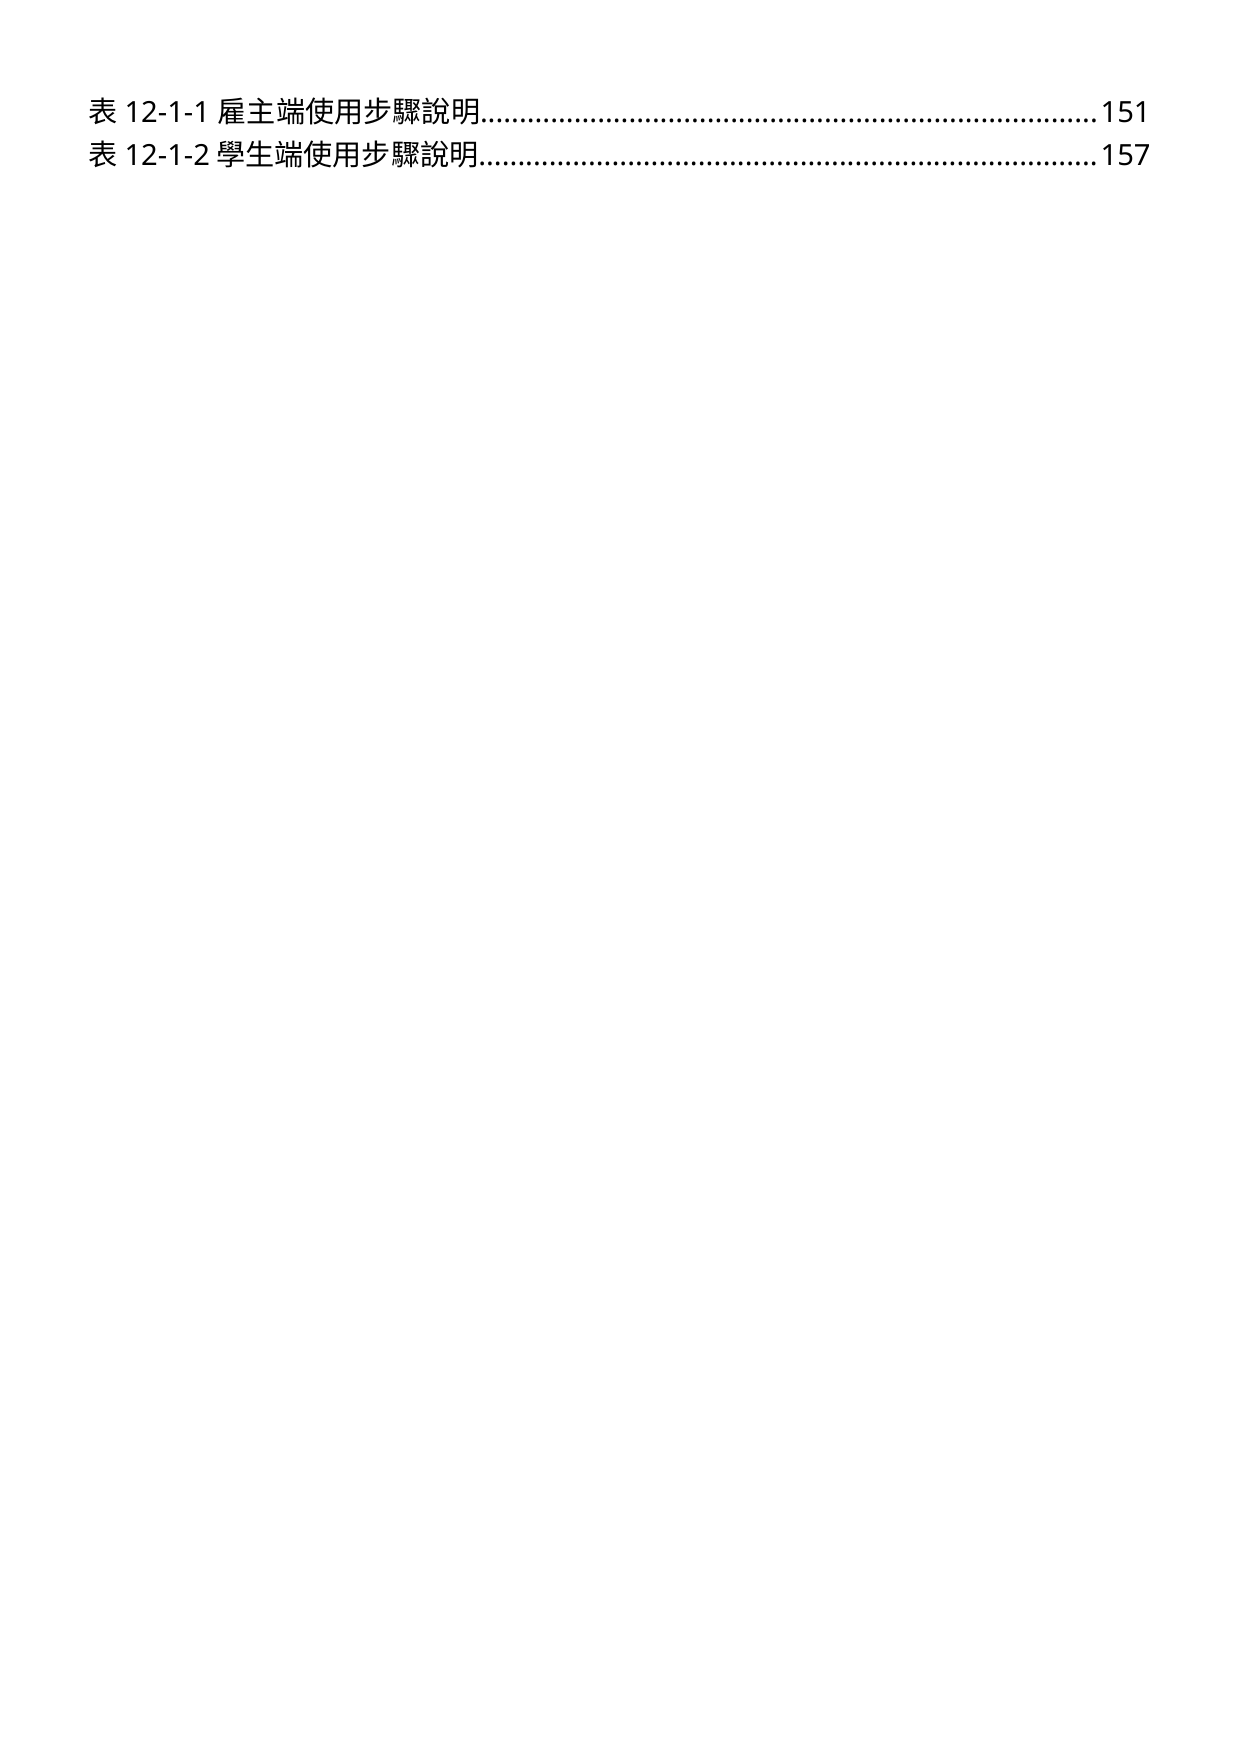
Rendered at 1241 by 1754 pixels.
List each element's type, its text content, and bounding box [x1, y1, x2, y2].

text 表 12-1-1 雇主端使用步驟說明 151 [480, 89, 1152, 131]
text 表 12-1-2學生端使用步驟說明 157 [478, 131, 1152, 173]
